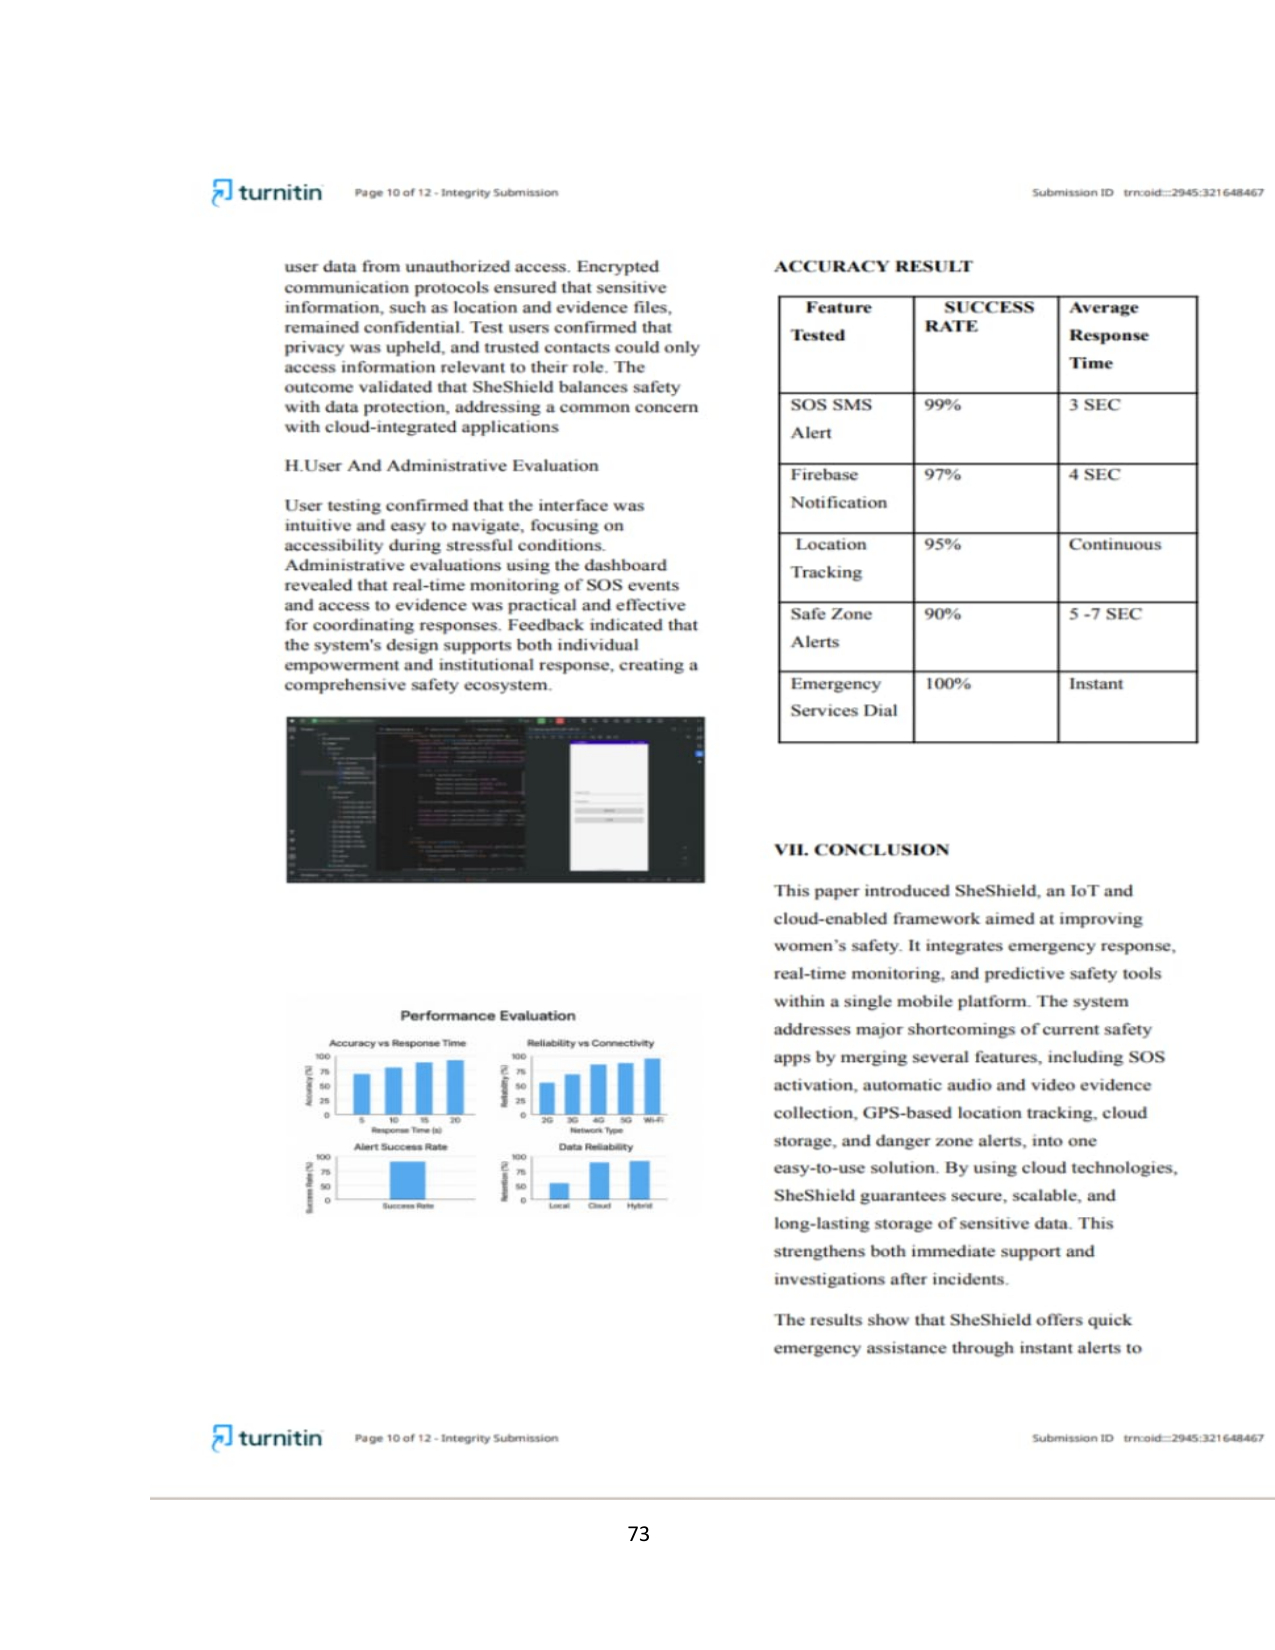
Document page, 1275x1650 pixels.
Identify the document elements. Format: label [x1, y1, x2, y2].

picture [150, 150, 1275, 1500]
